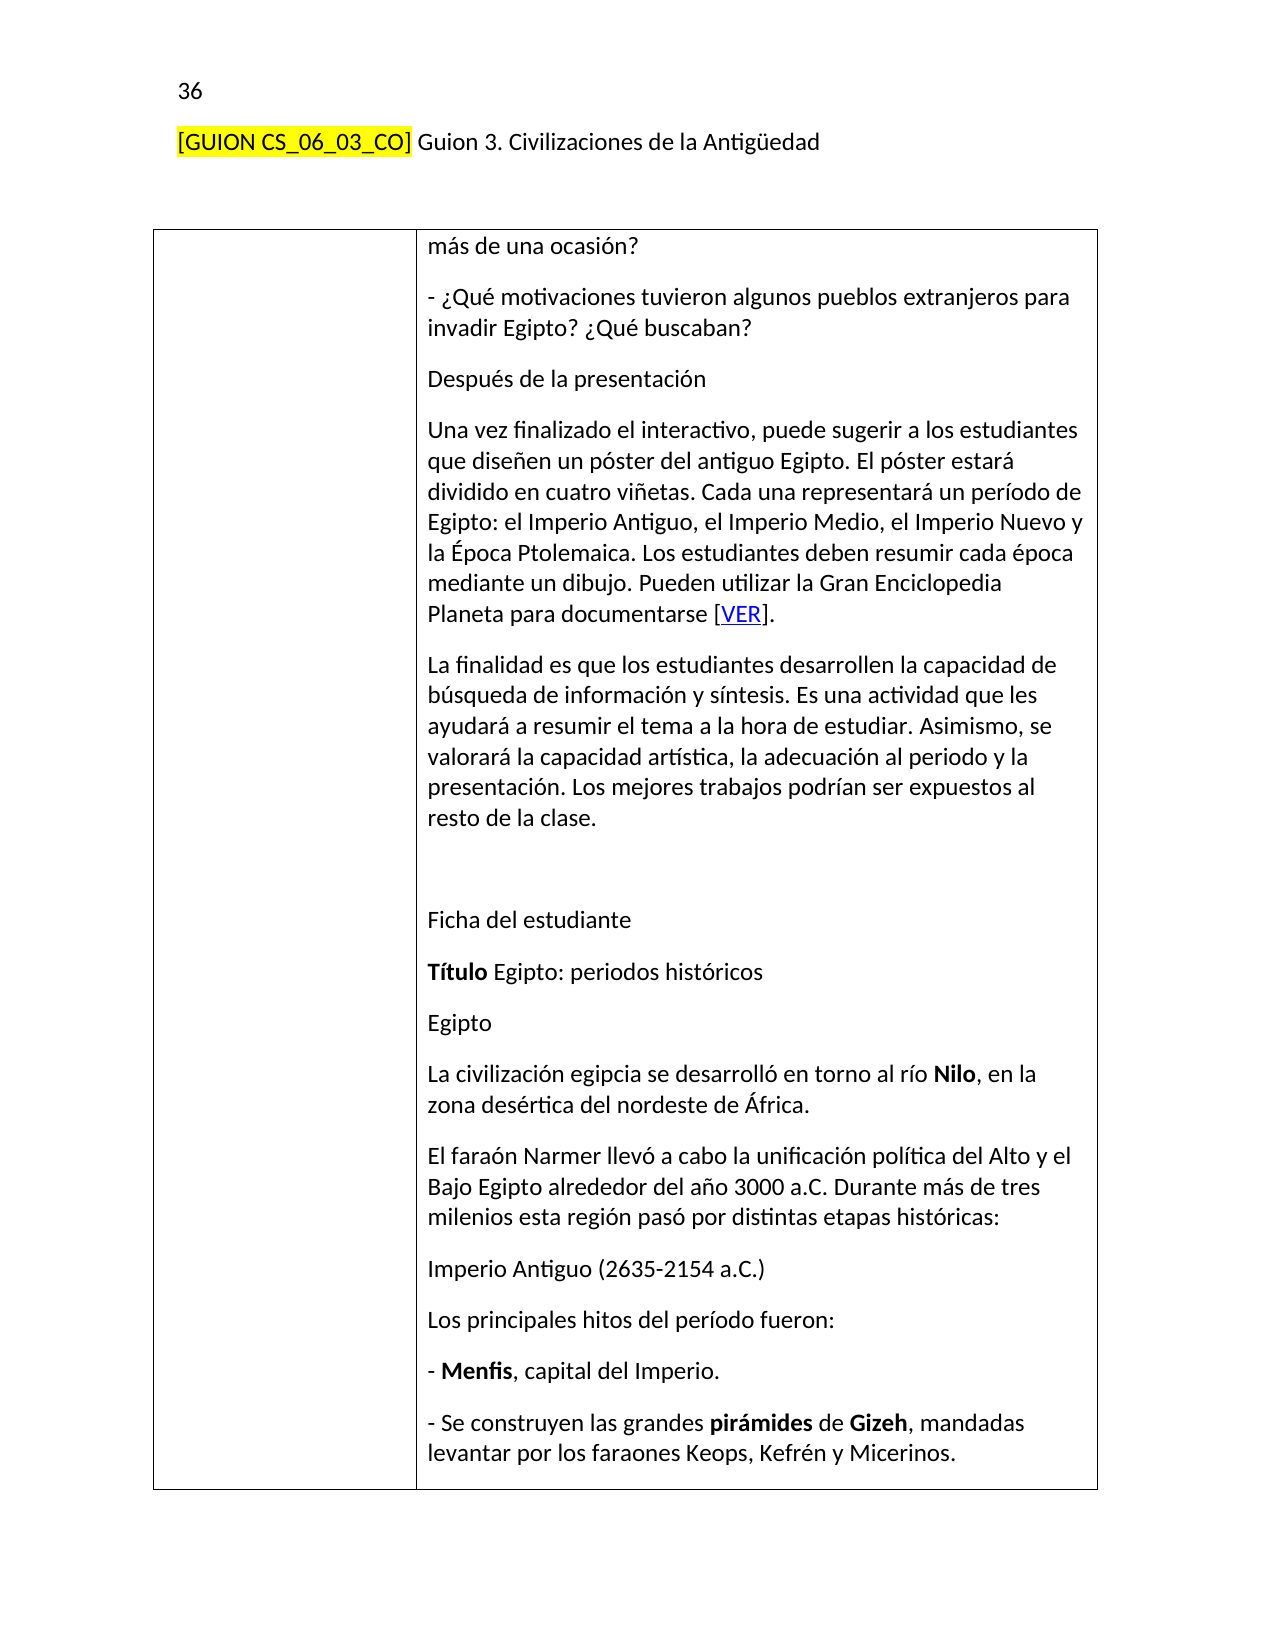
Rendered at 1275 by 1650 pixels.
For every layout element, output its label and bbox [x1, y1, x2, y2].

table_cell [154, 230, 416, 1489]
table_cell [417, 230, 1097, 1489]
